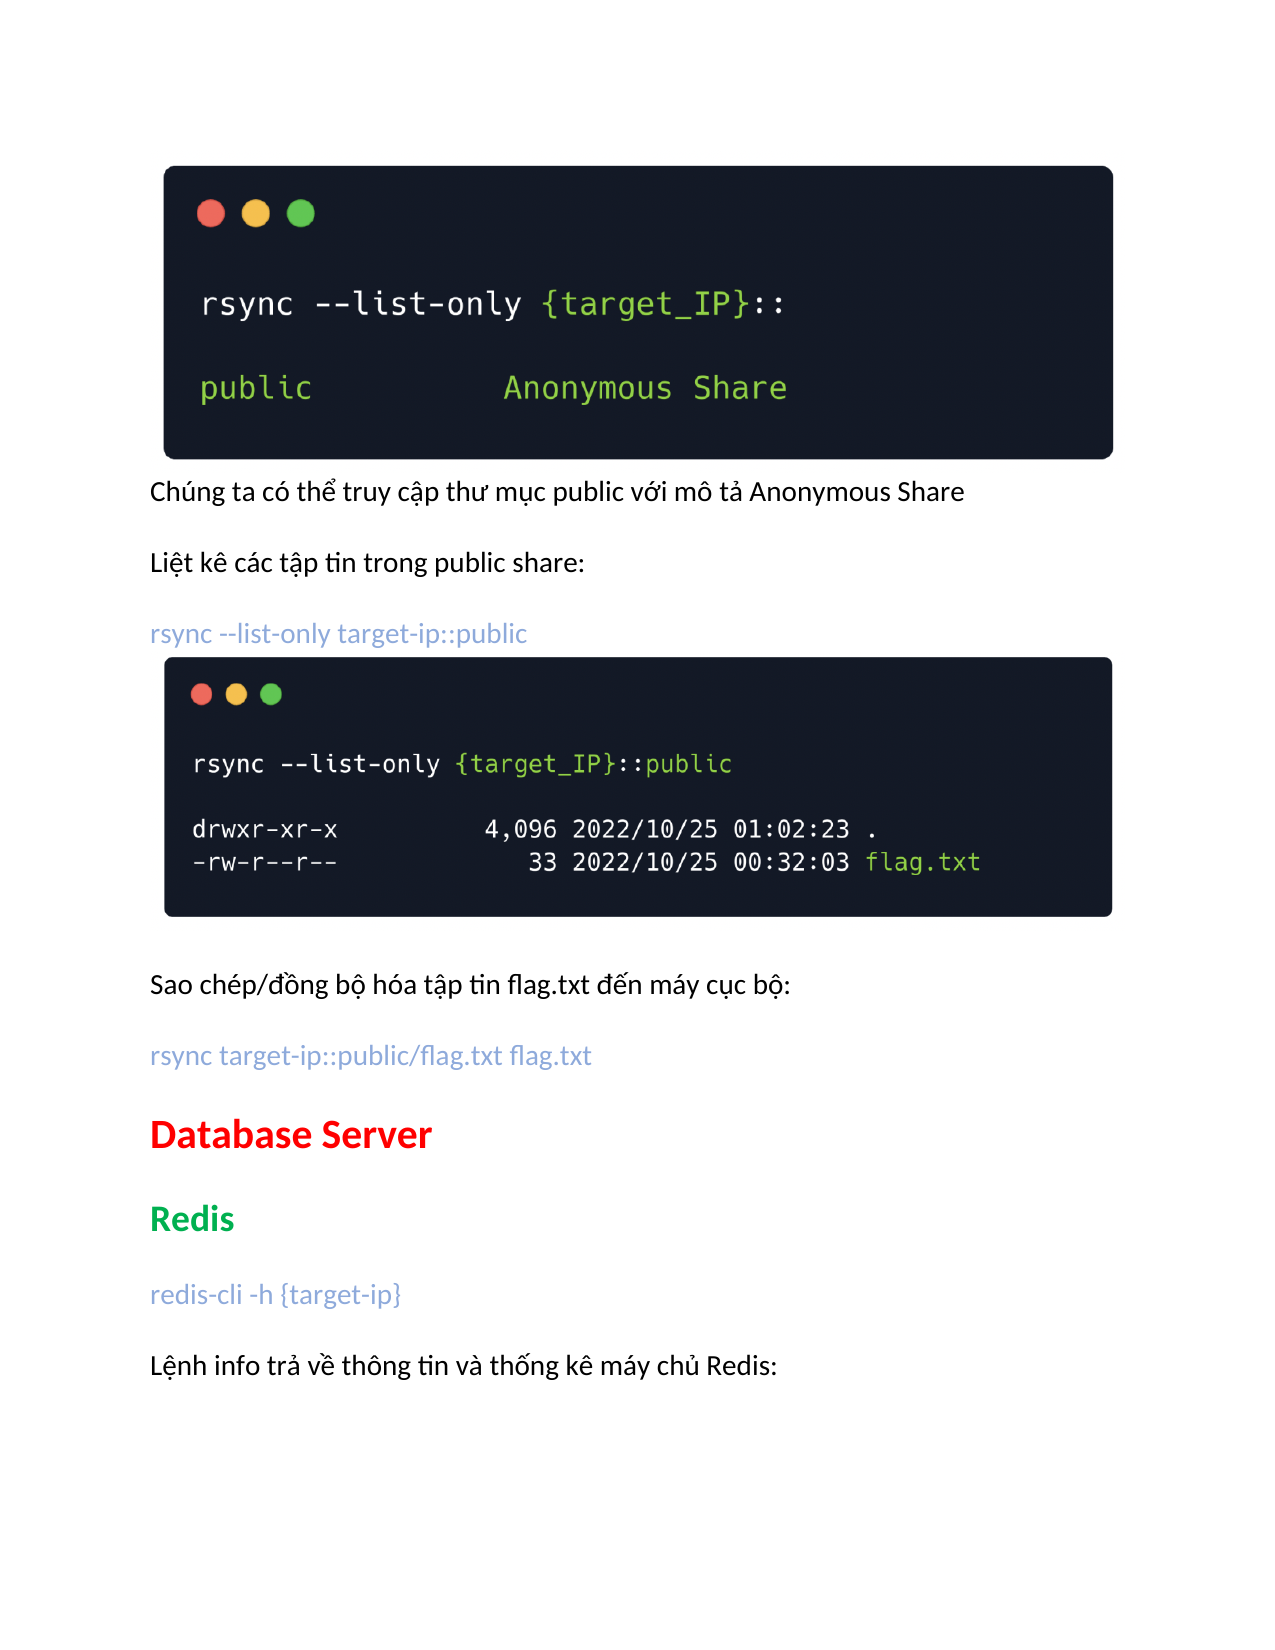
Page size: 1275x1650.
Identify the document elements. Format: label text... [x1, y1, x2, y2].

text Database Server [150, 1108, 1125, 1159]
text rsync target-ip::public/flag.txt flag.txt [150, 1037, 1125, 1073]
text Sao chép/đồng bộ hóa tập tin flag.txt đến máy cục bộ: [150, 966, 1125, 1001]
text rsync --list-only target-ip::public [150, 615, 1125, 651]
picture [150, 651, 1125, 931]
text Redis [150, 1195, 1125, 1241]
text redis-cli -h {target-ip} [150, 1276, 1125, 1312]
text Chúng ta có thể truy cập thư mục public với mô tả Anonymous Share [150, 473, 1125, 508]
text Lệnh info trả về thông tin và thống kê máy chủ Redis: [150, 1347, 1125, 1383]
text Liệt kê các tập tin trong public share: [150, 544, 1125, 580]
picture [150, 150, 1125, 473]
